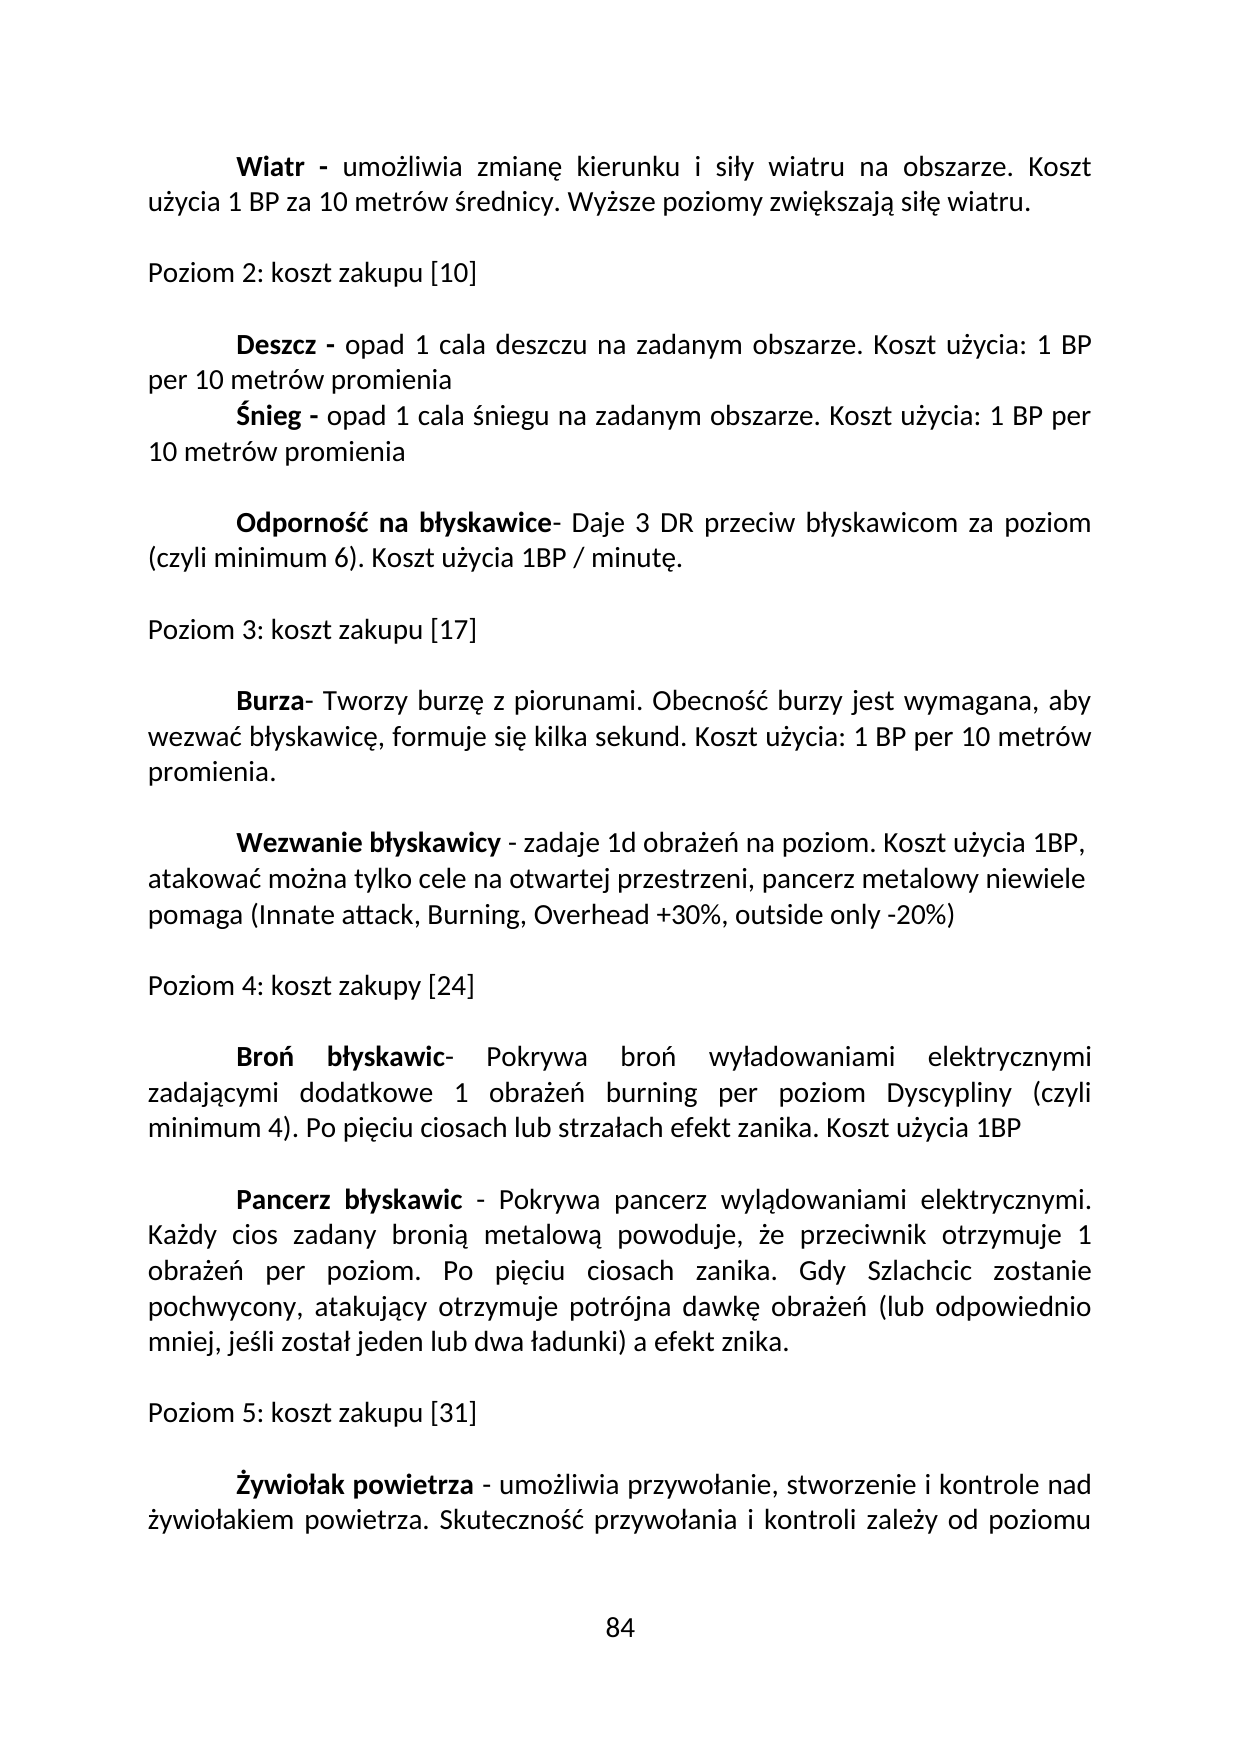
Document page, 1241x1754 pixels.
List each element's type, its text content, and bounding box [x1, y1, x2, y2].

text Wiatr - umożliwia zmianę kierunku i siły wiatru na obszarze. Koszt użycia 1 BP za 10 metrów średnicy. Wyższe poziomy zwiększają siłę wiatru. [148, 148, 1093, 219]
text Burza- Tworzy burzę z piorunami. Obecność burzy jest wymagana, aby wezwać błyskawicę, formuje się kilka sekund. Koszt użycia: 1 BP per 10 metrów promienia. [148, 682, 1093, 789]
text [148, 1466, 1093, 1537]
text Wezwanie błyskawicy - zadaje 1d obrażeń na poziom. Koszt użycia 1BP, atakować można tylko cele na otwartej przestrzeni, pancerz metalowy niewiele pomaga (Innate attack, Burning, Overhead +30%, outside only -20%) [148, 824, 1093, 931]
text Poziom 2: koszt zakupu [10] [148, 254, 1093, 290]
text Broń błyskawic- Pokrywa broń wyładowaniami elektrycznymi zadającymi dodatkowe 1 obrażeń burning per poziom Dyscypliny (czyli minimum 4). Po pięciu ciosach lub strzałach efekt zanika. Koszt użycia 1BP [148, 1038, 1093, 1145]
text Odporność na błyskawice- Daje 3 DR przeciw błyskawicom za poziom (czyli minimum 6). Koszt użycia 1BP / minutę. [148, 504, 1093, 575]
text Śnieg - opad 1 cala śniegu na zadanym obszarze. Koszt użycia: 1 BP per 10 metrów promienia [148, 397, 1093, 468]
text Poziom 4: koszt zakupy [24] [148, 967, 1093, 1003]
text Poziom 3: koszt zakupu [17] [148, 611, 1093, 646]
text Poziom 5: koszt zakupu [31] [148, 1394, 1093, 1430]
text Pancerz błyskawic - Pokrywa pancerz wylądowaniami elektrycznymi. Każdy cios zadany bronią metalową powoduje, że przeciwnik otrzymuje 1 obrażeń per poziom. Po pięciu ciosach zanika. Gdy Szlachcic zostanie pochwycony, atakujący otrzymuje potrójna dawkę obrażeń (lub odpowiednio mniej, jeśli został jeden lub dwa ładunki) a efekt znika. [148, 1181, 1093, 1359]
text Deszcz - opad 1 cala deszczu na zadanym obszarze. Koszt użycia: 1 BP per 10 metrów promienia [148, 326, 1093, 397]
